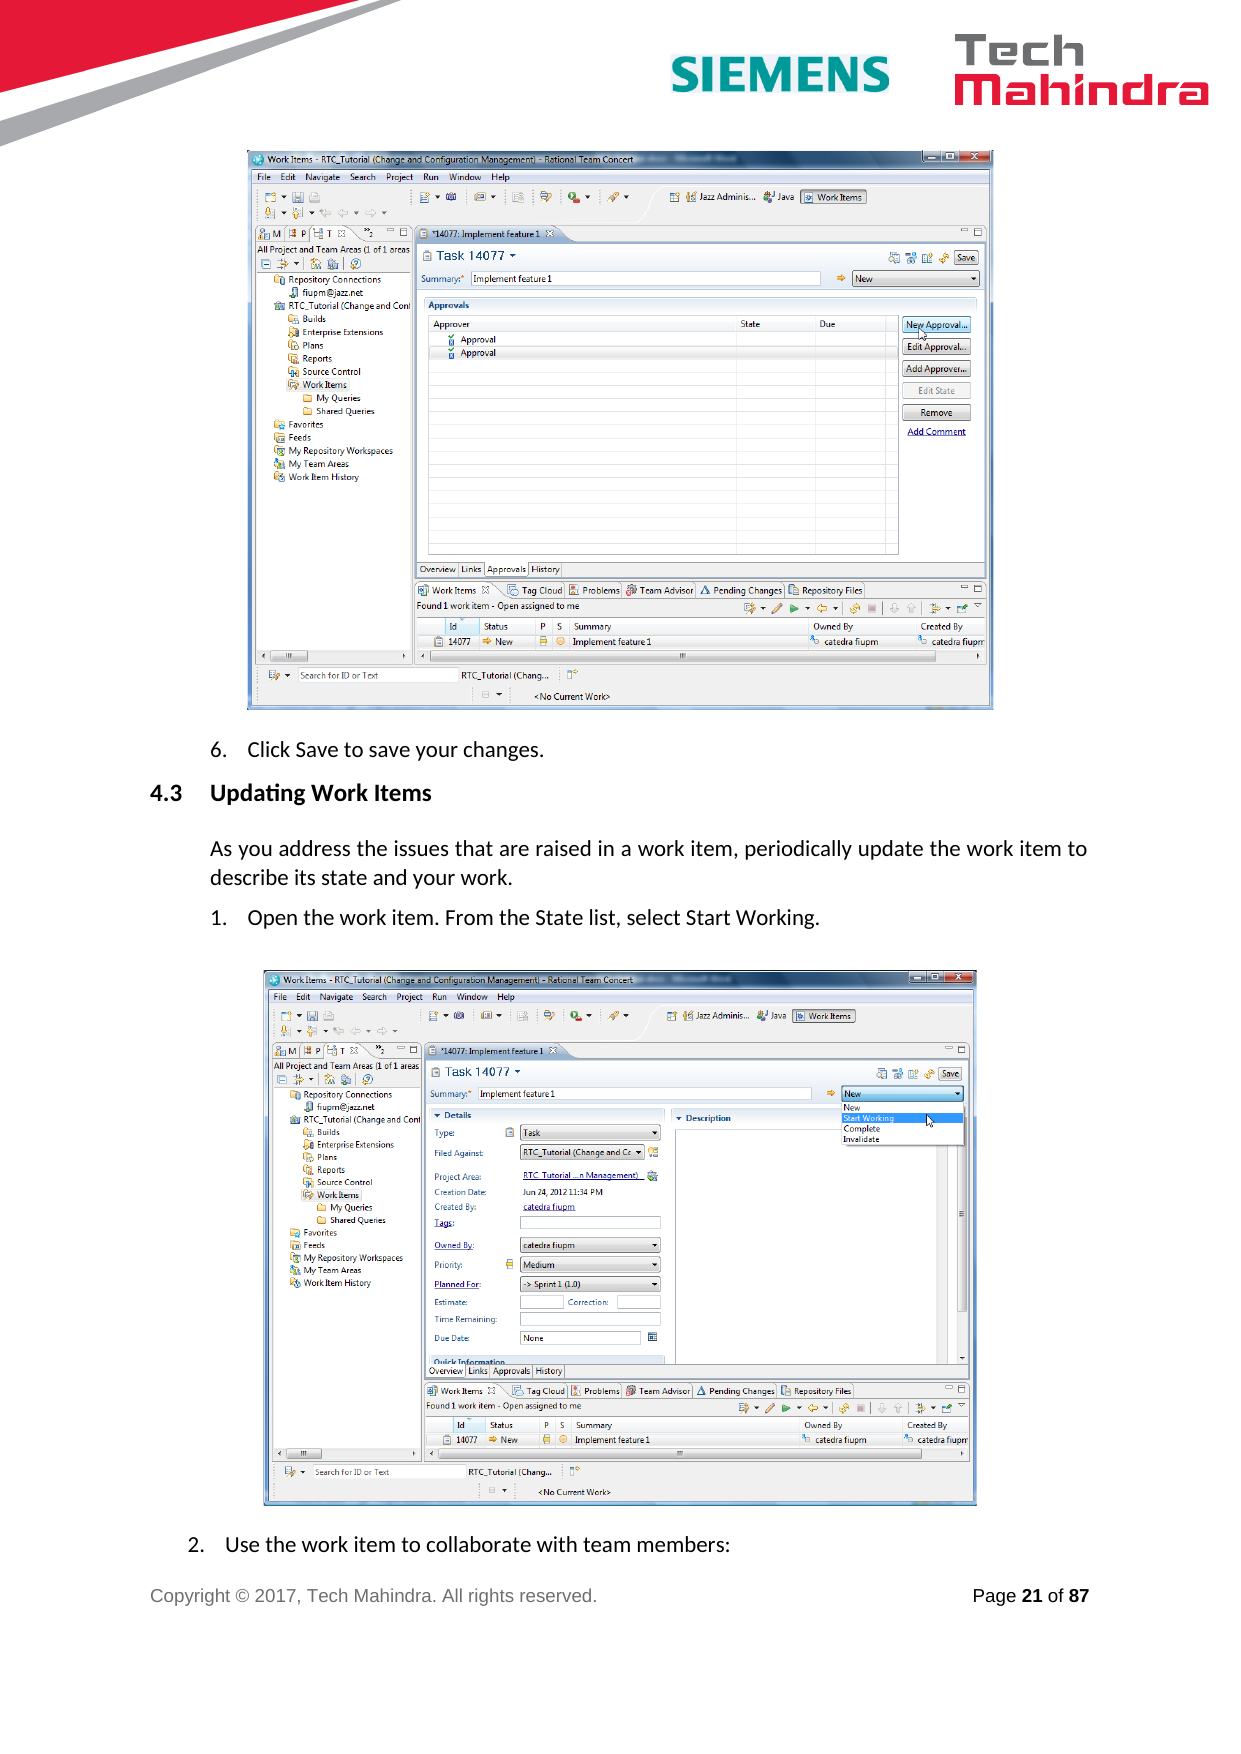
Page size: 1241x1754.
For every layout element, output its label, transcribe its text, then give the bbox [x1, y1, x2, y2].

list Use the work item to collaborate with team members: [187, 1530, 1090, 1558]
picture [955, 34, 1209, 105]
list Open the work item. From the State list, select Start Working. [210, 903, 1090, 931]
list Click Save to save your changes. [210, 735, 1090, 763]
text As you address the issues that are raised in a work item, periodically update the work item to describe its state and your work. [210, 833, 1090, 891]
picture [670, 54, 890, 93]
subtitle Updating Work Items [150, 777, 1090, 807]
picture [0, 0, 423, 148]
